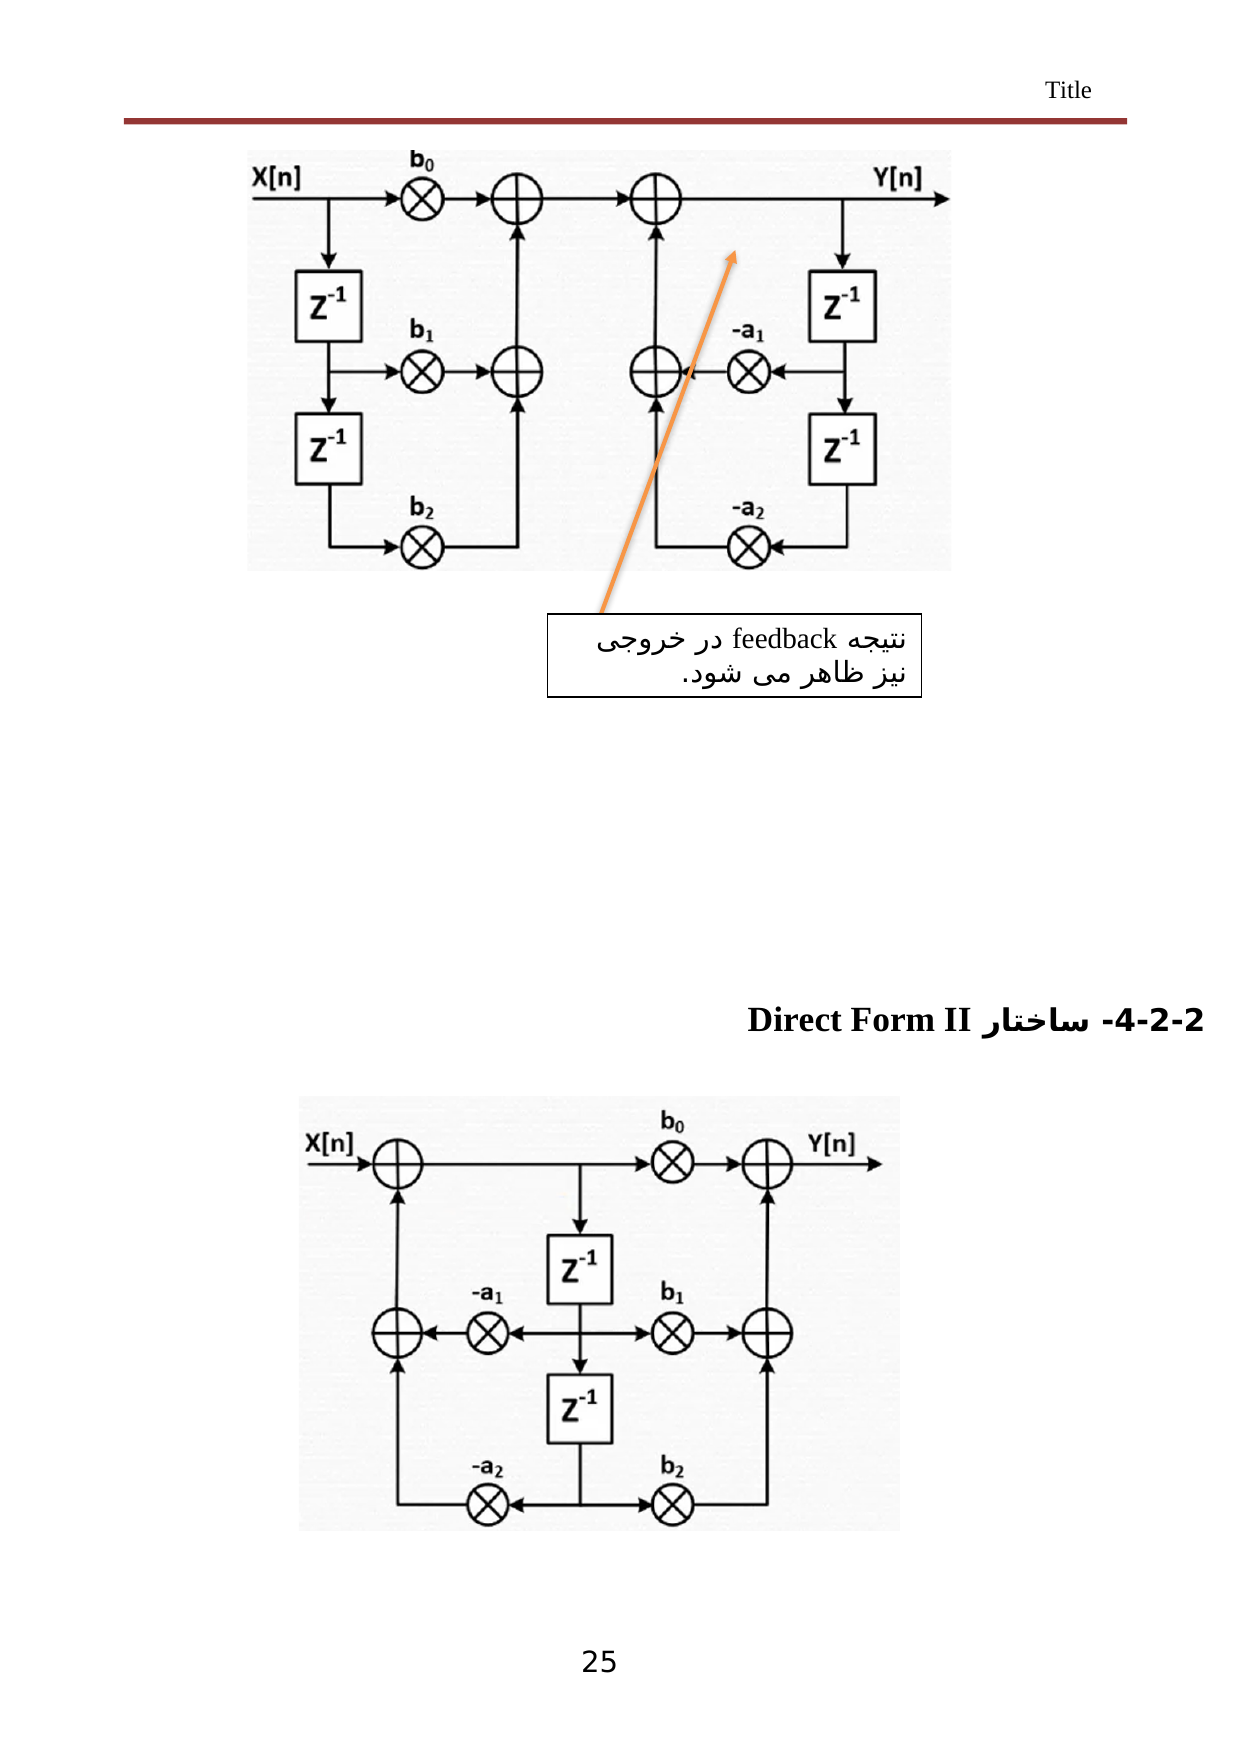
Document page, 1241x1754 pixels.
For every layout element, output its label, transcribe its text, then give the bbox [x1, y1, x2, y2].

picture [247, 150, 952, 571]
picture [298, 1096, 900, 1531]
subtitle ساختار Direct Form II [150, 998, 1090, 1039]
